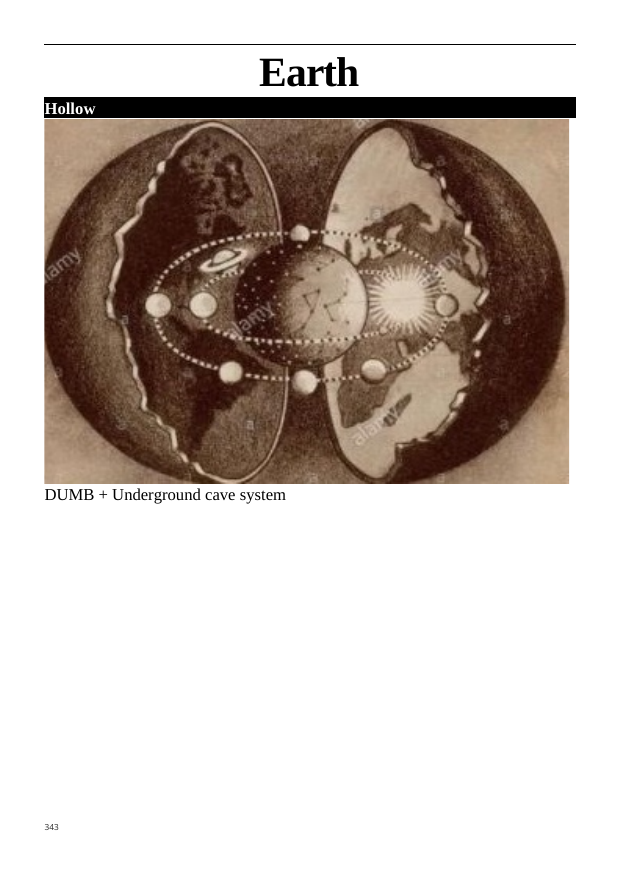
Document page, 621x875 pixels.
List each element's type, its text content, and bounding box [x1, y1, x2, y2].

picture [44, 119, 570, 484]
subtitle Earth [44, 45, 576, 97]
subtitle Hollow [44, 98, 576, 118]
text DUMB + Underground cave system [44, 484, 576, 504]
